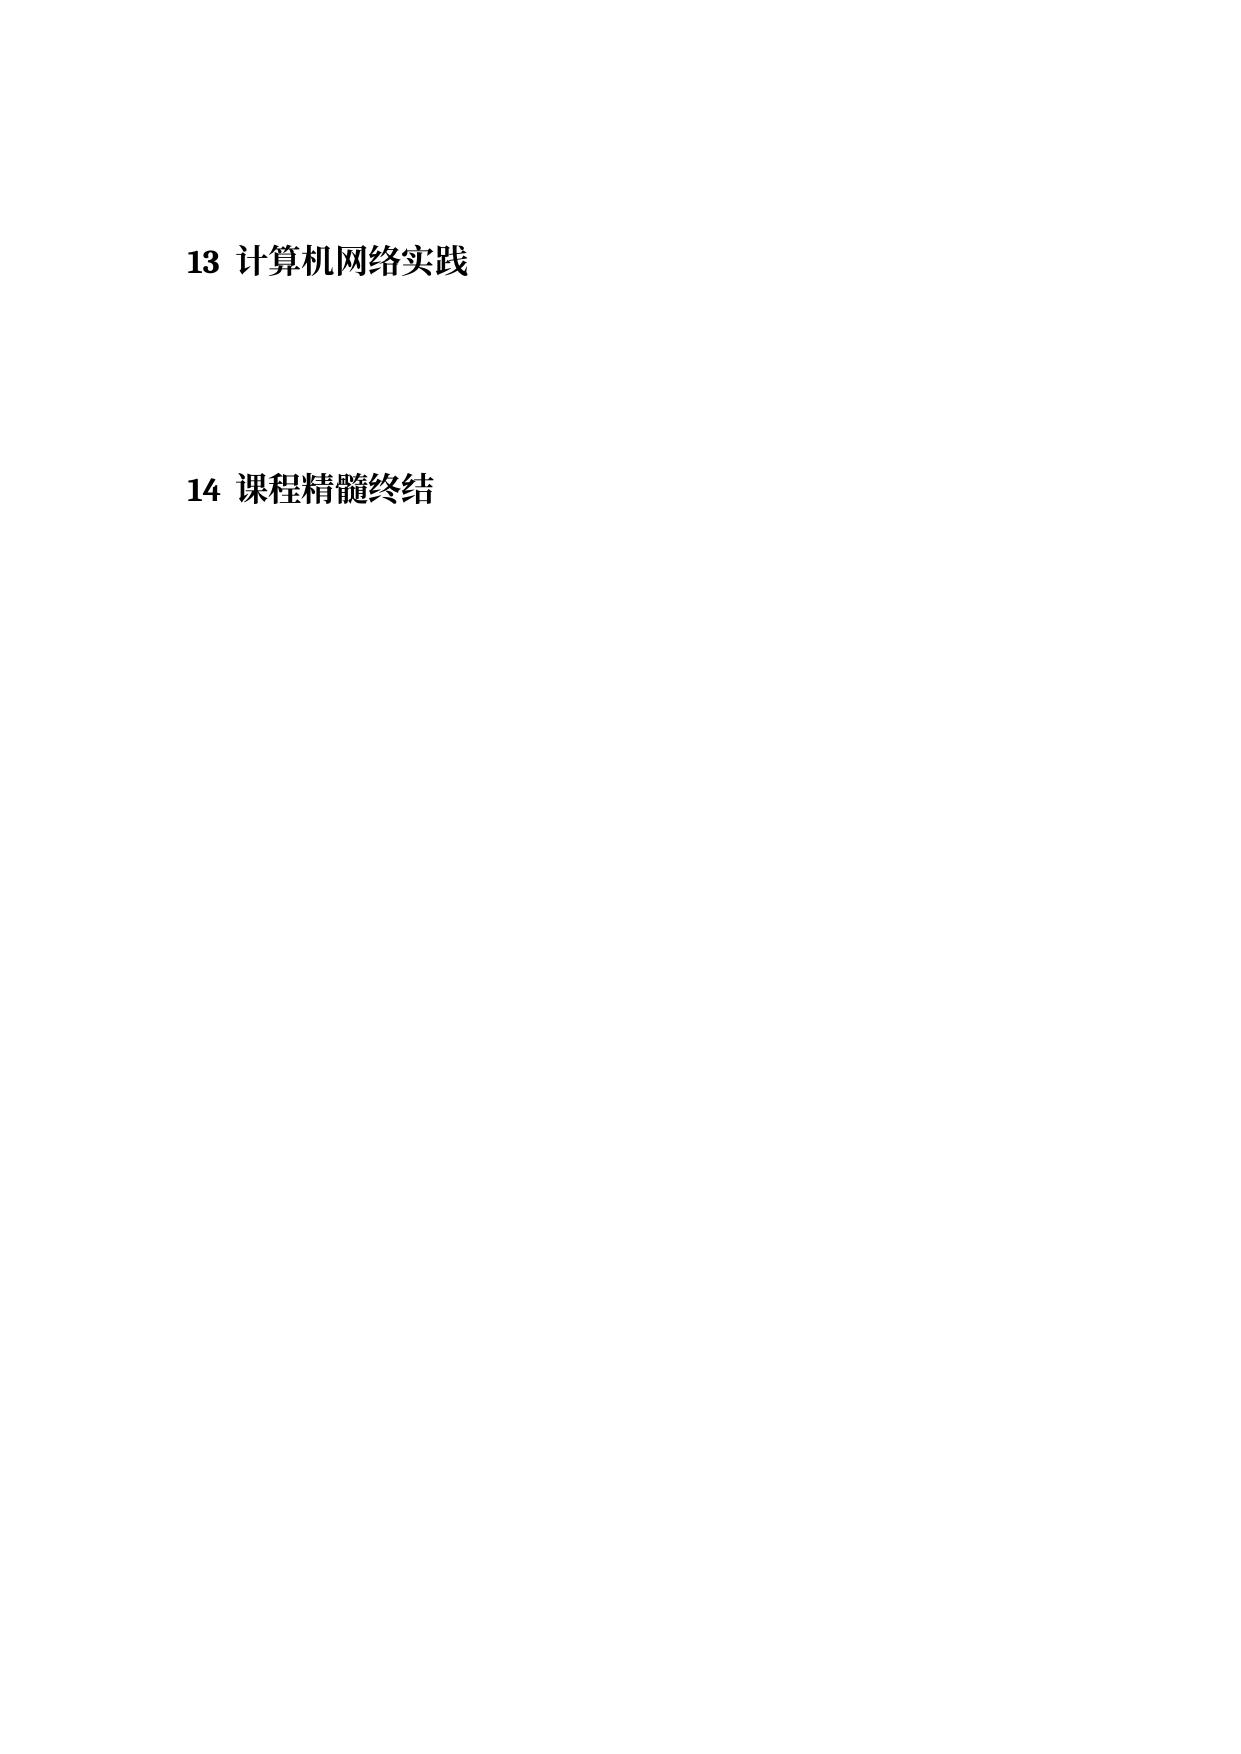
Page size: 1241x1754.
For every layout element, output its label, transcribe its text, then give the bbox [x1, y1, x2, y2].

subtitle 课程精髓终结 [187, 454, 1053, 519]
subtitle 计算机网络实践 [187, 227, 1053, 292]
